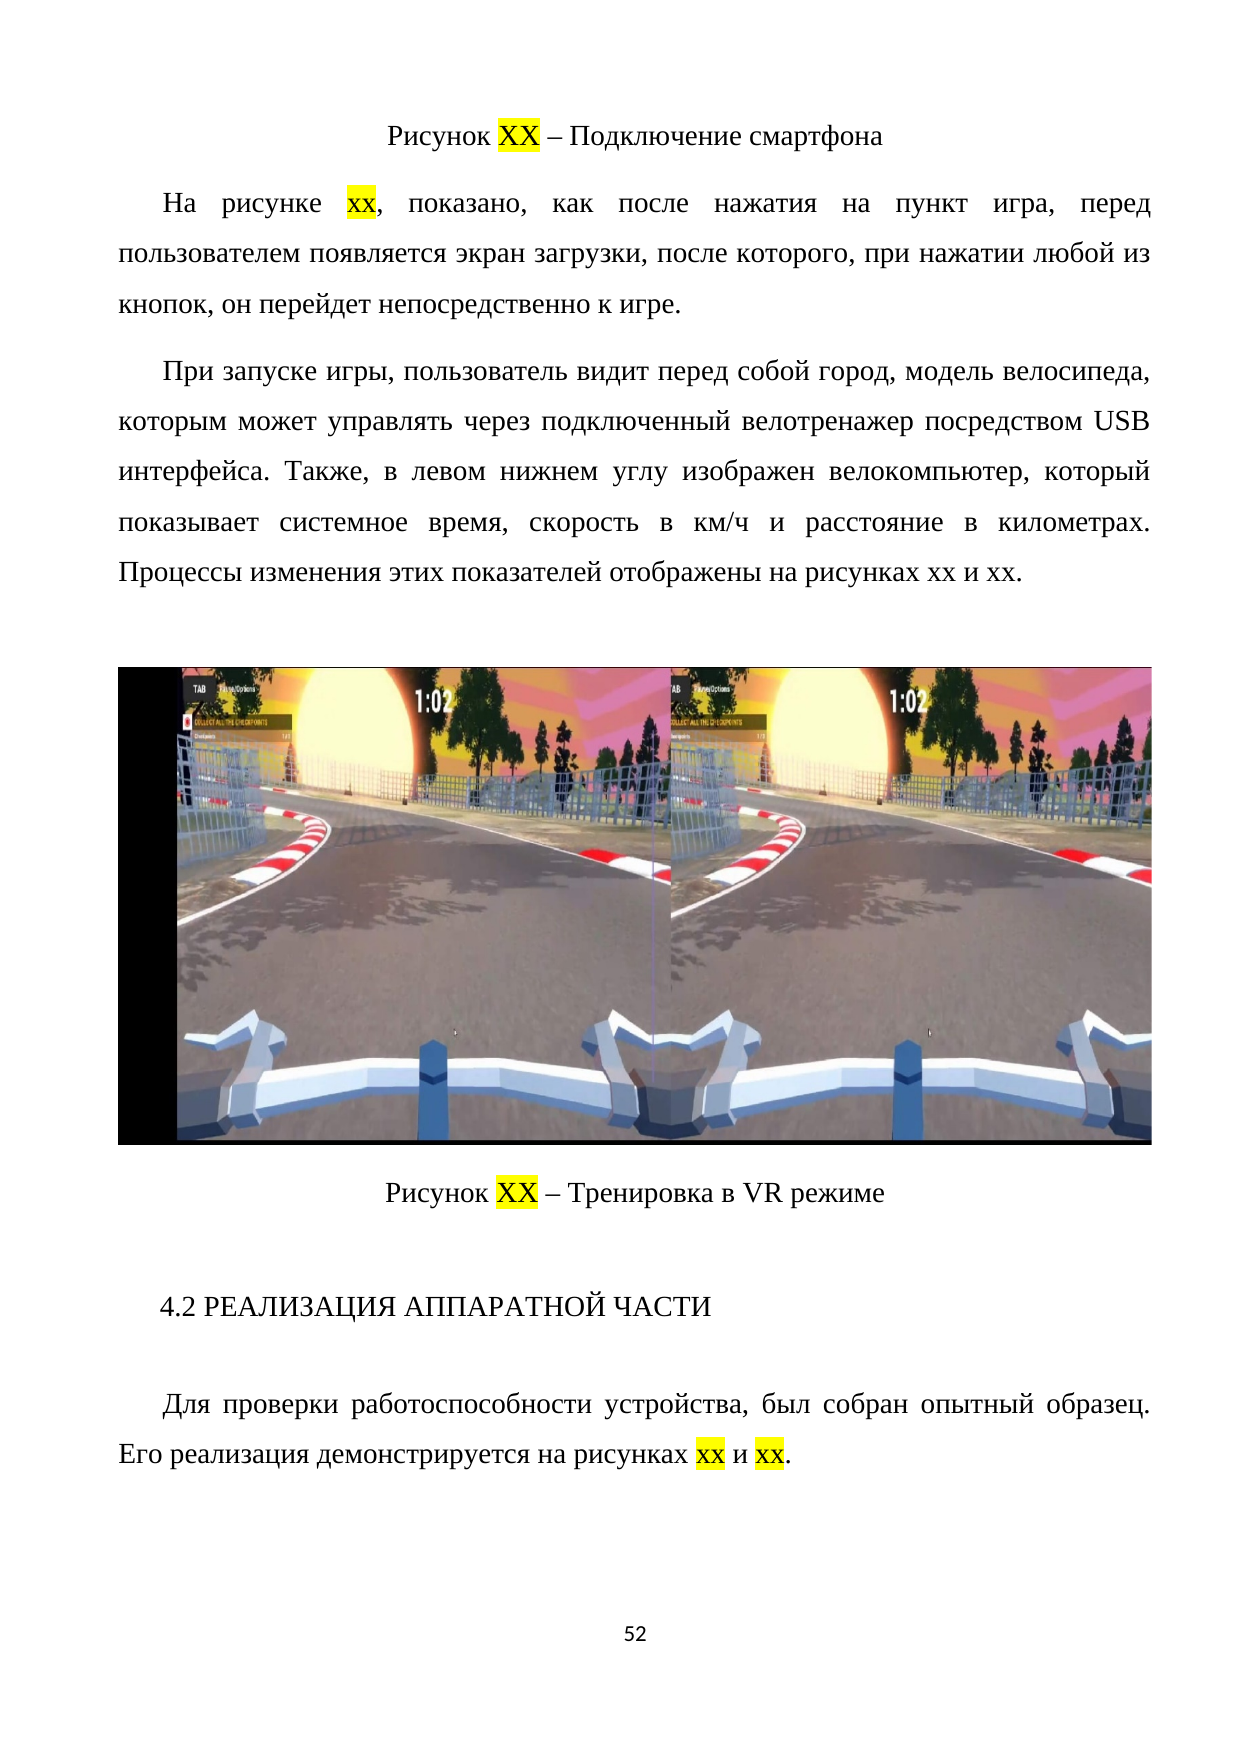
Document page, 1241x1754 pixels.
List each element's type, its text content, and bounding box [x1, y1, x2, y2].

text Рисунок XX – Тренировка в VR режиме [538, 1175, 1152, 1209]
text Рисунок XX – Тренировка в VR режиме [118, 1175, 496, 1209]
text Для проверки работоспособности устройства, был собран опытный образец. Его реализация демонстрируется на рисунках xx и xx. [118, 1386, 1152, 1470]
text 4.2 РЕАЛИЗАЦИЯ АППАРАТНОЙ ЧАСТИ [118, 1289, 1152, 1323]
text При запуске игры, пользователь видит перед собой город, модель велосипеда, которым может управлять через подключенный велотренажер посредством USB интерфейса. Также, в левом нижнем углу изображен велокомпьютер, который показывает системное время, скорость в км/ч и расстояние в километрах. Процессы изменения этих показателей отображены на рисунках xx и xx. [118, 353, 1152, 587]
text На рисунке xx, показано, как после нажатия на пункт игра, перед пользователем появляется экран загрузки, после которого, при нажатии любой из кнопок, он перейдет непосредственно к игре. [118, 185, 1152, 319]
text Рисунок XX – Подключение смартфона [118, 118, 498, 152]
picture [118, 667, 1152, 1145]
text Рисунок XX – Подключение смартфона [540, 118, 1152, 152]
